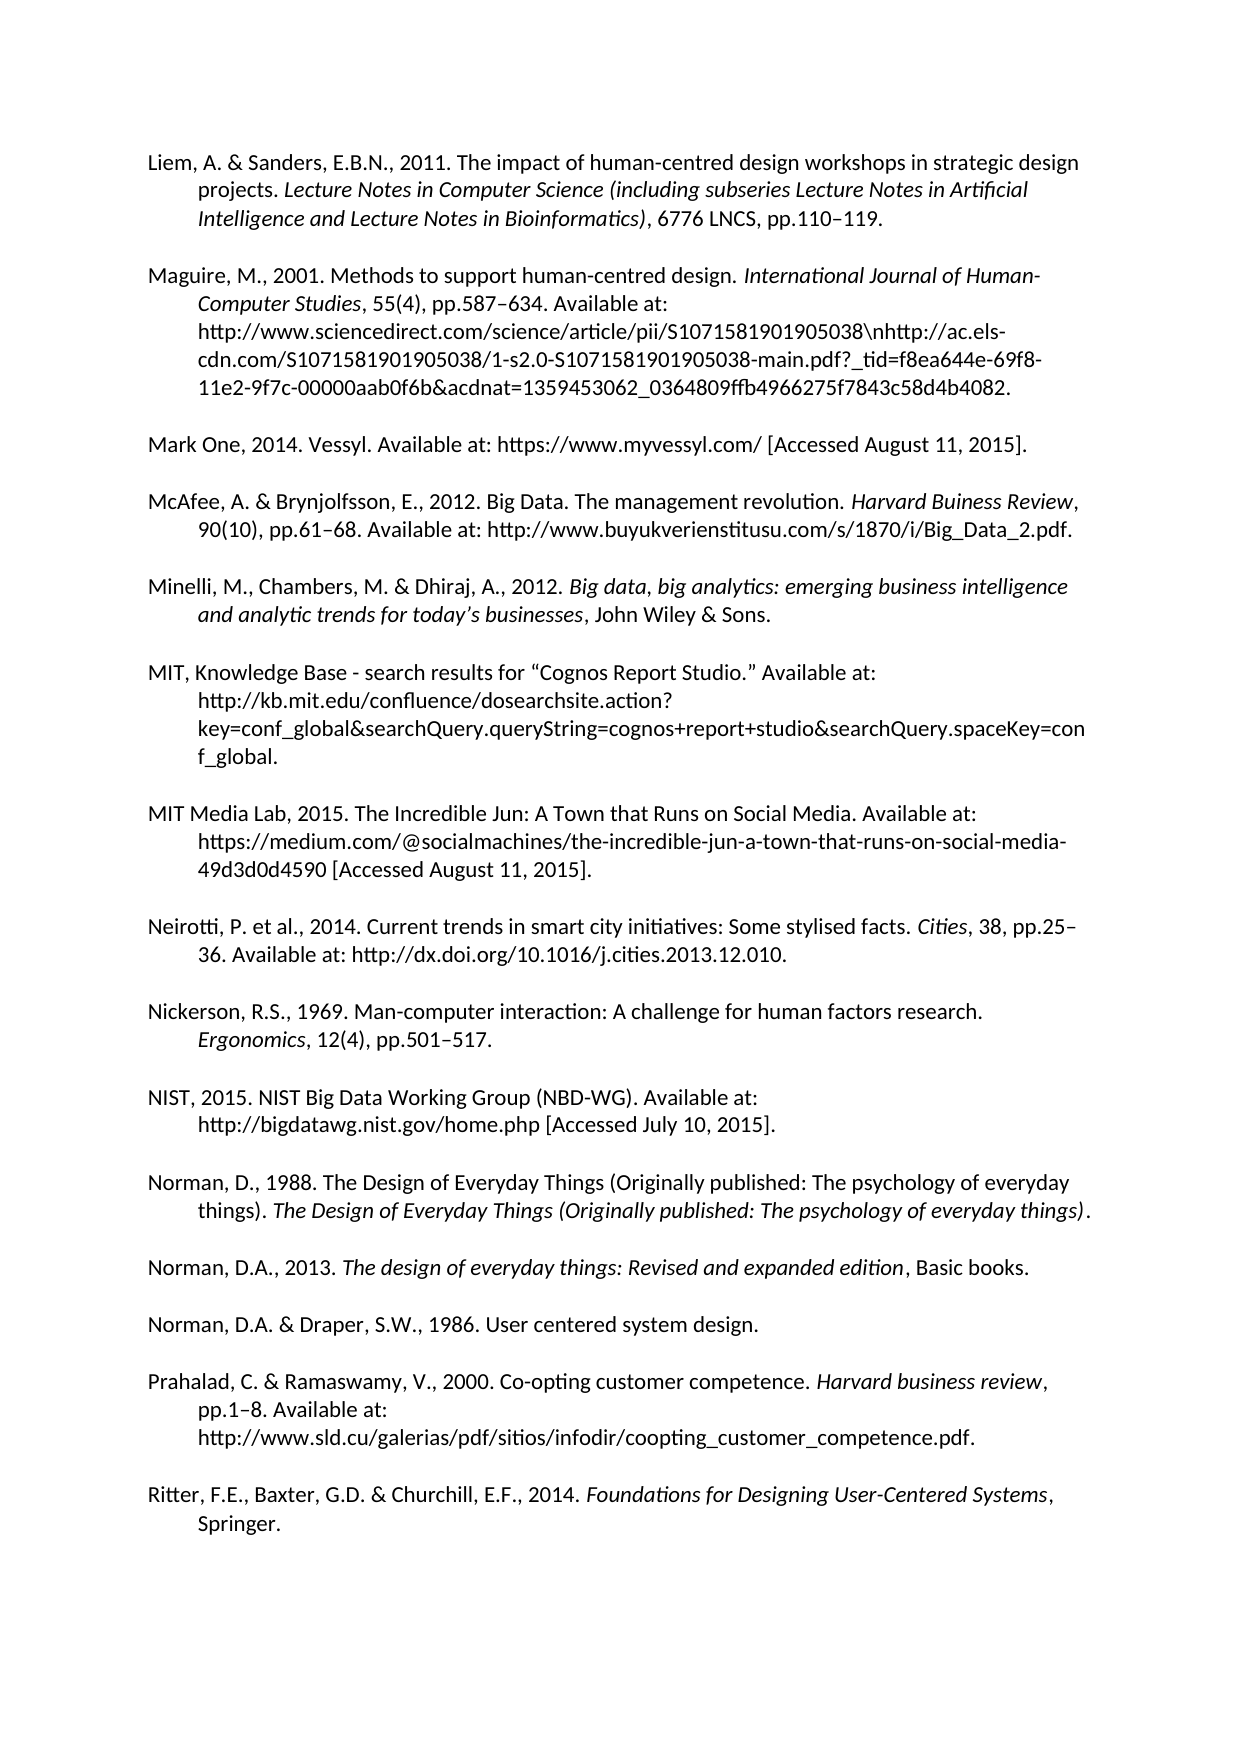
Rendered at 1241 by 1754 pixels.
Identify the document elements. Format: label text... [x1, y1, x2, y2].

text MIT Media Lab, 2015. The Incredible Jun: A Town that Runs on Social Media. Available at: https://medium.com/@socialmachines/the-incredible-jun-a-town-that-runs-on-social-media-49d3d0d4590 [Accessed August 11, 2015]. [148, 799, 1093, 883]
text Norman, D.A., 2013. The design of everyday things: Revised and expanded edition, Basic books. [148, 1253, 1093, 1281]
text McAfee, A. & Brynjolfsson, E., 2012. Big Data. The management revolution. Harvard Buiness Review, 90(10), pp.61–68. Available at: http://www.buyukverienstitusu.com/s/1870/i/Big_Data_2.pdf. [148, 487, 1093, 543]
text Prahalad, C. & Ramaswamy, V., 2000. Co-opting customer competence. Harvard business review, pp.1–8. Available at: http://www.sld.cu/galerias/pdf/sitios/infodir/coopting_customer_competence.pdf. [148, 1367, 1093, 1451]
text Nickerson, R.S., 1969. Man-computer interaction: A challenge for human factors research. Ergonomics, 12(4), pp.501–517. [148, 997, 1093, 1053]
text Minelli, M., Chambers, M. & Dhiraj, A., 2012. Big data, big analytics: emerging business intelligence and analytic trends for today’s businesses, John Wiley & Sons. [148, 572, 1093, 628]
text Mark One, 2014. Vessyl. Available at: https://www.myvessyl.com/ [Accessed August 11, 2015]. [148, 430, 1093, 458]
text Ritter, F.E., Baxter, G.D. & Churchill, E.F., 2014. Foundations for Designing User-Centered Systems, Springer. [148, 1481, 1093, 1537]
text Norman, D., 1988. The Design of Everyday Things (Originally published: The psychology of everyday things). The Design of Everyday Things (Originally published: The psychology of everyday things). [148, 1168, 1093, 1224]
text Maguire, M., 2001. Methods to support human-centred design. International Journal of Human-Computer Studies, 55(4), pp.587–634. Available at: http://www.sciencedirect.com/science/article/pii/S1071581901905038\nhttp://ac.els-cdn.com/S1071581901905038/1-s2.0-S1071581901905038-main.pdf?_tid=f8ea644e-69f8-11e2-9f7c-00000aab0f6b&acdnat=1359453062_0364809ffb4966275f7843c58d4b4082. [148, 261, 1093, 401]
text Norman, D.A. & Draper, S.W., 1986. User centered system design. [148, 1310, 1093, 1338]
text Neirotti, P. et al., 2014. Current trends in smart city initiatives: Some stylised facts. Cities, 38, pp.25–36. Available at: http://dx.doi.org/10.1016/j.cities.2013.12.010. [148, 912, 1093, 968]
text NIST, 2015. NIST Big Data Working Group (NBD-WG). Available at: http://bigdatawg.nist.gov/home.php [Accessed July 10, 2015]. [148, 1083, 1093, 1139]
text MIT, Knowledge Base - search results for “Cognos Report Studio.” Available at: http://kb.mit.edu/confluence/dosearchsite.action?key=conf_global&searchQuery.queryString=cognos+report+studio&searchQuery.spaceKey=conf_global. [148, 658, 1093, 770]
text Liem, A. & Sanders, E.B.N., 2011. The impact of human-centred design workshops in strategic design projects. Lecture Notes in Computer Science (including subseries Lecture Notes in Artificial Intelligence and Lecture Notes in Bioinformatics), 6776 LNCS, pp.110–119. [148, 148, 1093, 232]
